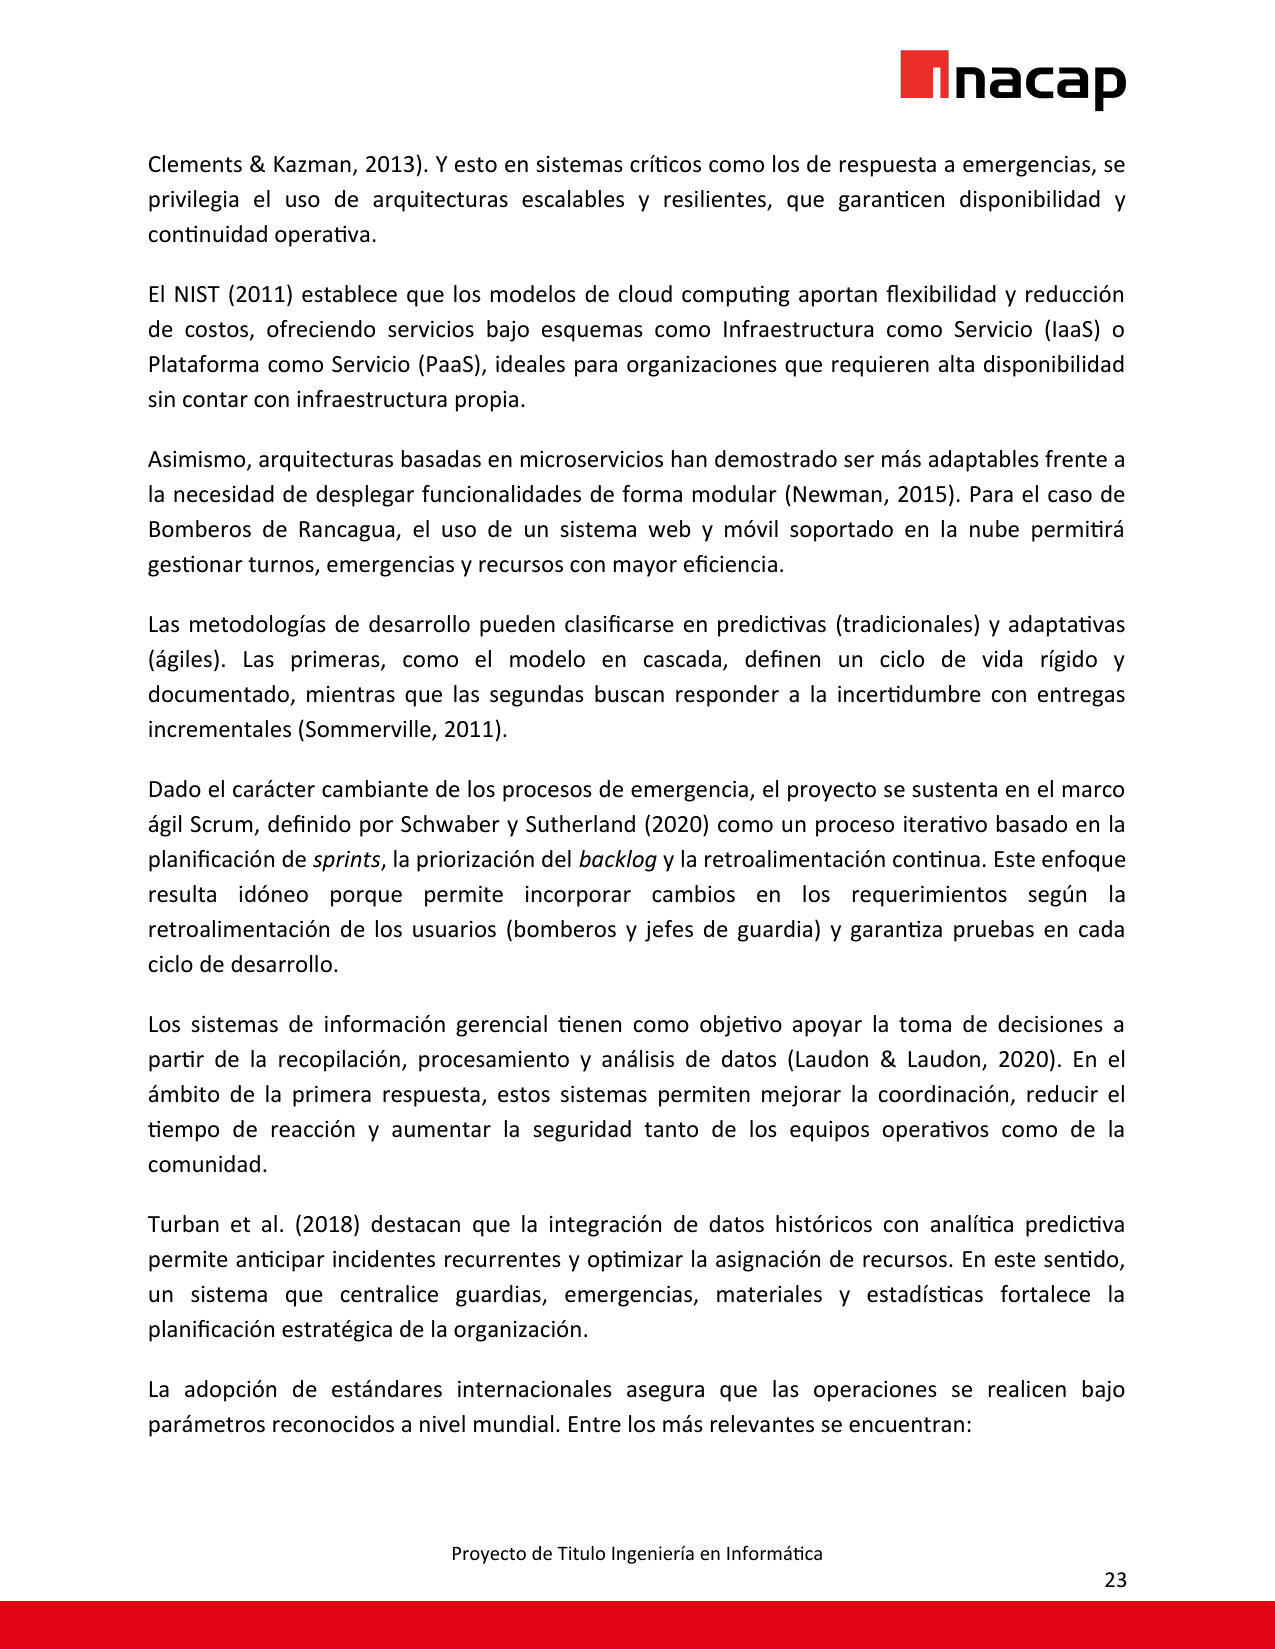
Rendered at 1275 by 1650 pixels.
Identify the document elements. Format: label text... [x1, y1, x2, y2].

text Dado el carácter cambiante de los procesos de emergencia, el proyecto se sustenta en el marco ágil Scrum, definido por Schwaber y Sutherland (2020) como un proceso iterativo basado en la planificación de sprints, la priorización del backlog y la retroalimentación continua. Este enfoque resulta idóneo porque permite incorporar cambios en los requerimientos según la retroalimentación de los usuarios (bomberos y jefes de guardia) y garantiza pruebas en cada ciclo de desarrollo. [148, 773, 1127, 978]
picture [884, 46, 1128, 112]
text La adopción de estándares internacionales asegura que las operaciones se realicen bajo parámetros reconocidos a nivel mundial. Entre los más relevantes se encuentran: [148, 1373, 1127, 1438]
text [148, 148, 1127, 248]
text Las metodologías de desarrollo pueden clasificarse en predictivas (tradicionales) y adaptativas (ágiles). Las primeras, como el modelo en cascada, definen un ciclo de vida rígido y documentado, mientras que las segundas buscan responder a la incertidumbre con entregas incrementales (Sommerville, 2011). [148, 608, 1127, 743]
text Turban et al. (2018) destacan que la integración de datos históricos con analítica predictiva permite anticipar incidentes recurrentes y optimizar la asignación de recursos. En este sentido, un sistema que centralice guardias, emergencias, materiales y estadísticas fortalece la planificación estratégica de la organización. [148, 1208, 1127, 1343]
text El NIST (2011) establece que los modelos de cloud computing aportan flexibilidad y reducción de costos, ofreciendo servicios bajo esquemas como Infraestructura como Servicio (IaaS) o Plataforma como Servicio (PaaS), ideales para organizaciones que requieren alta disponibilidad sin contar con infraestructura propia. [148, 278, 1127, 413]
text Los sistemas de información gerencial tienen como objetivo apoyar la toma de decisiones a partir de la recopilación, procesamiento y análisis de datos (Laudon & Laudon, 2020). En el ámbito de la primera respuesta, estos sistemas permiten mejorar la coordinación, reducir el tiempo de reacción y aumentar la seguridad tanto de los equipos operativos como de la comunidad. [148, 1008, 1127, 1178]
text Asimismo, arquitecturas basadas en microservicios han demostrado ser más adaptables frente a la necesidad de desplegar funcionalidades de forma modular (Newman, 2015). Para el caso de Bomberos de Rancagua, el uso de un sistema web y móvil soportado en la nube permitirá gestionar turnos, emergencias y recursos con mayor eficiencia. [148, 443, 1127, 578]
